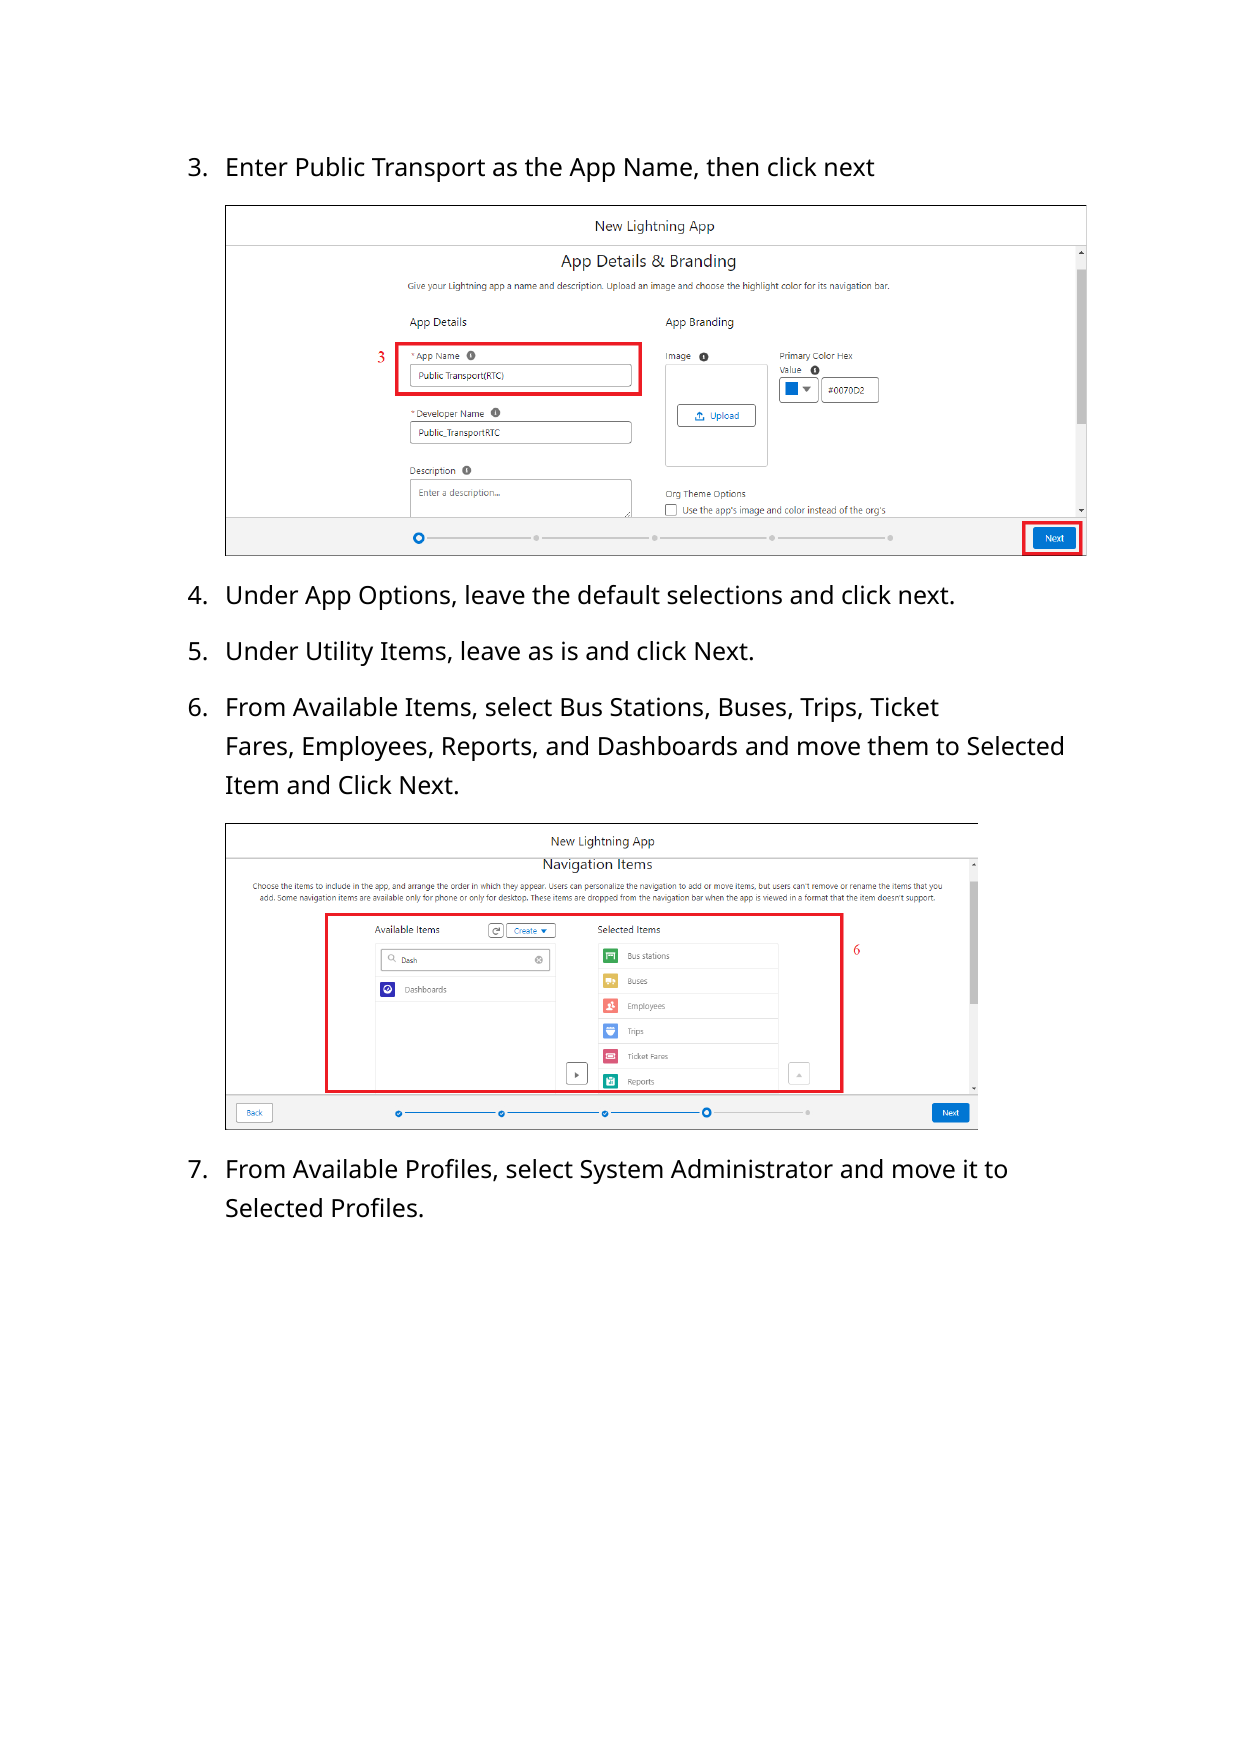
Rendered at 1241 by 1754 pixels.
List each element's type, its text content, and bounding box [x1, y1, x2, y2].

picture [225, 823, 978, 1130]
list From Available Profiles, select System Administrator and move it to Selected Profiles. [187, 1151, 1090, 1224]
list Under App Options, leave the default selections and click next. [187, 577, 1090, 612]
list Under Utility Items, leave as is and click Next. [187, 633, 1090, 667]
picture [225, 205, 1087, 556]
list From Available Items, select Bus Stations, Buses, Trips, Ticket Fares, Employees, Reports, and Dashboards and move them to Selected Item and Click Next. [187, 689, 1090, 802]
list Enter Public Transport as the App Name, then click next [187, 150, 1090, 184]
